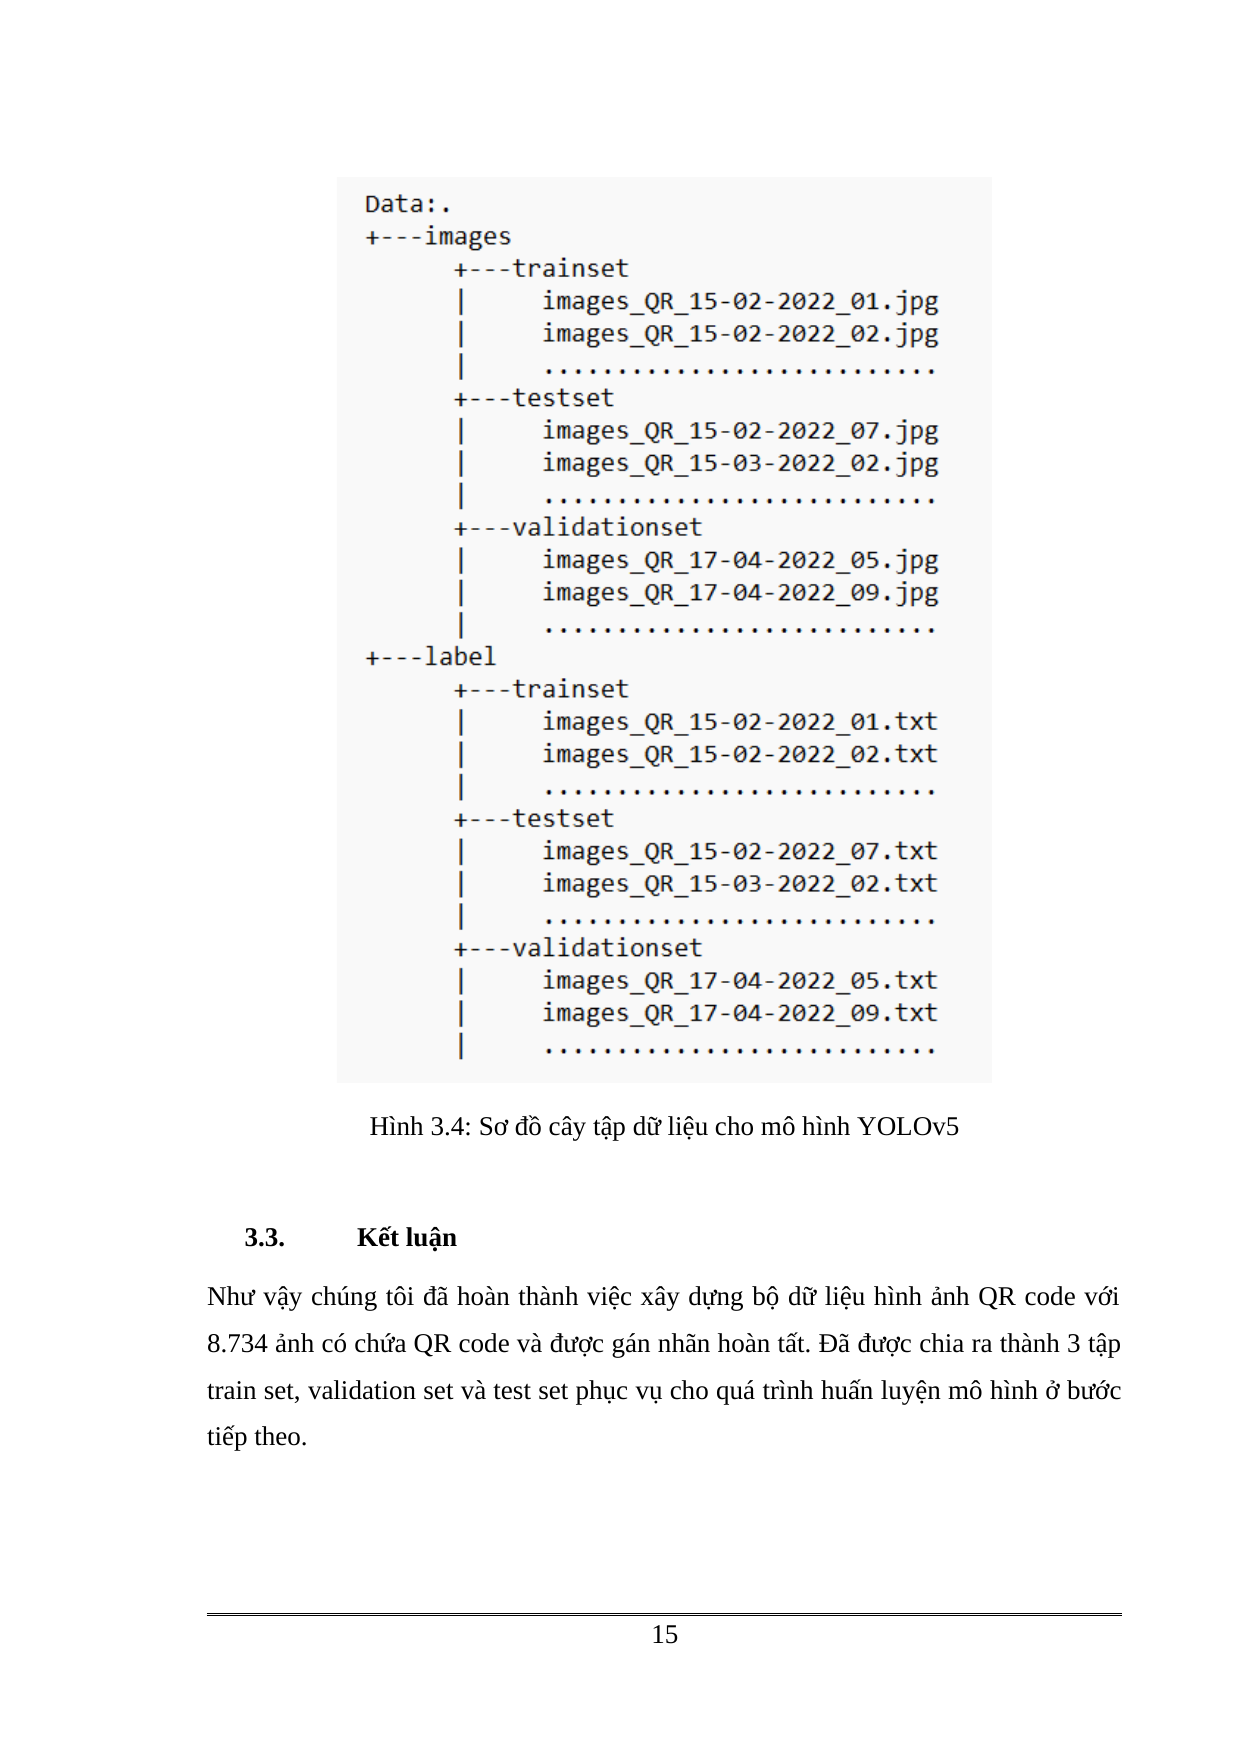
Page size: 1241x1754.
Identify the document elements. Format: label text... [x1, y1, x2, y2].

text Hình 3.4: Sơ đồ cây tập dữ liệu cho mô hình YOLOv5 [207, 1110, 1122, 1141]
picture [336, 177, 992, 1083]
subtitle Kết luận [244, 1221, 1122, 1252]
text Như vậy chúng tôi đã hoàn thành việc xây dựng bộ dữ liệu hình ảnh QR code với 8.734 ảnh có chứa QR code và được gán nhãn hoàn tất. Đã được chia ra thành 3 tập train set, validation set và test set phục vụ cho quá trình huấn luyện mô hình ở bước tiếp theo. [207, 1281, 1122, 1452]
